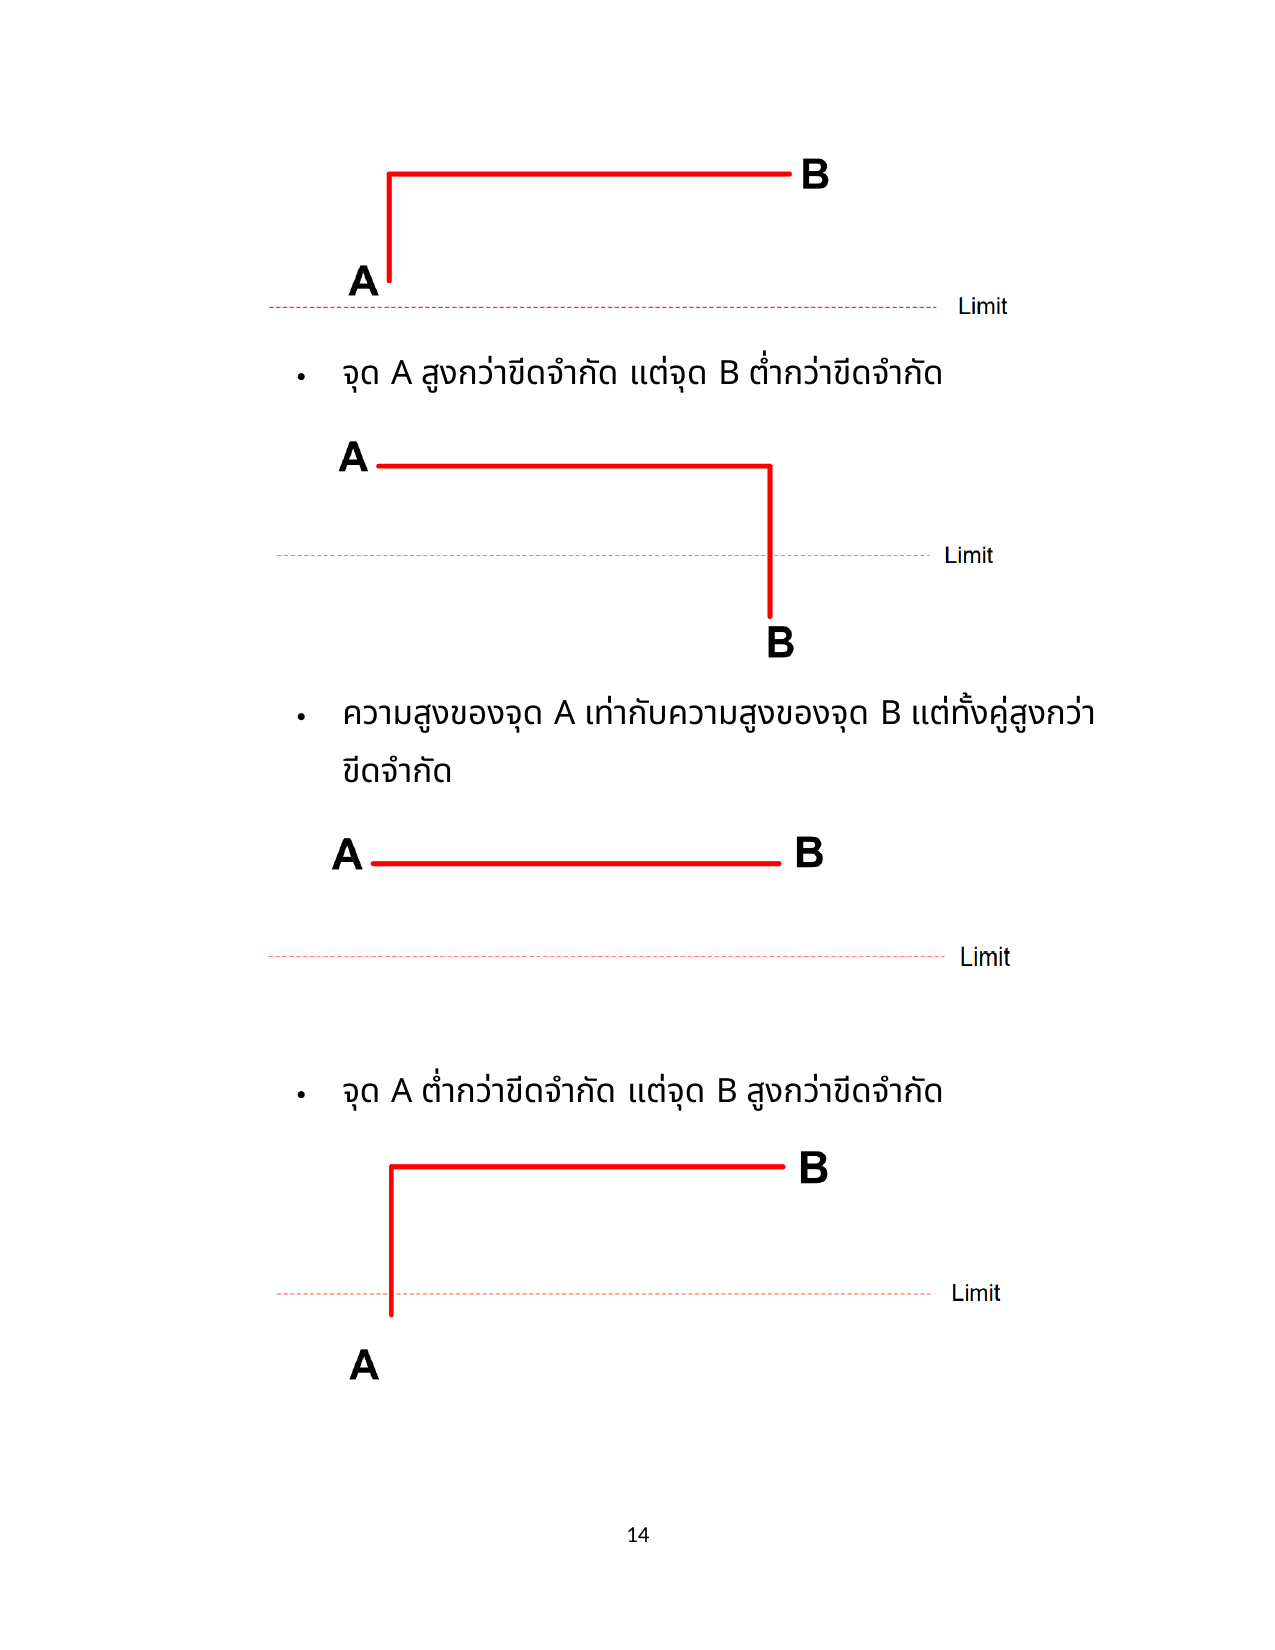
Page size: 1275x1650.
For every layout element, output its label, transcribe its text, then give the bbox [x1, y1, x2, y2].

list จุด A ต่ำกว่าขีดจำกัด แต่จุด B สูงกว่าขีดจำกัด [298, 1067, 1125, 1118]
list ความสูงของจุด A เท่ากับความสูงของจุด B แต่ทั้งคู่สูงกว่าขีดจำกัด [298, 689, 1125, 797]
picture [263, 1149, 1012, 1387]
picture [260, 829, 1015, 978]
picture [272, 431, 1003, 668]
picture [256, 150, 1019, 328]
list จุด A สูงกว่าขีดจำกัด แต่จุด B ต่ำกว่าขีดจำกัด [298, 348, 1125, 399]
